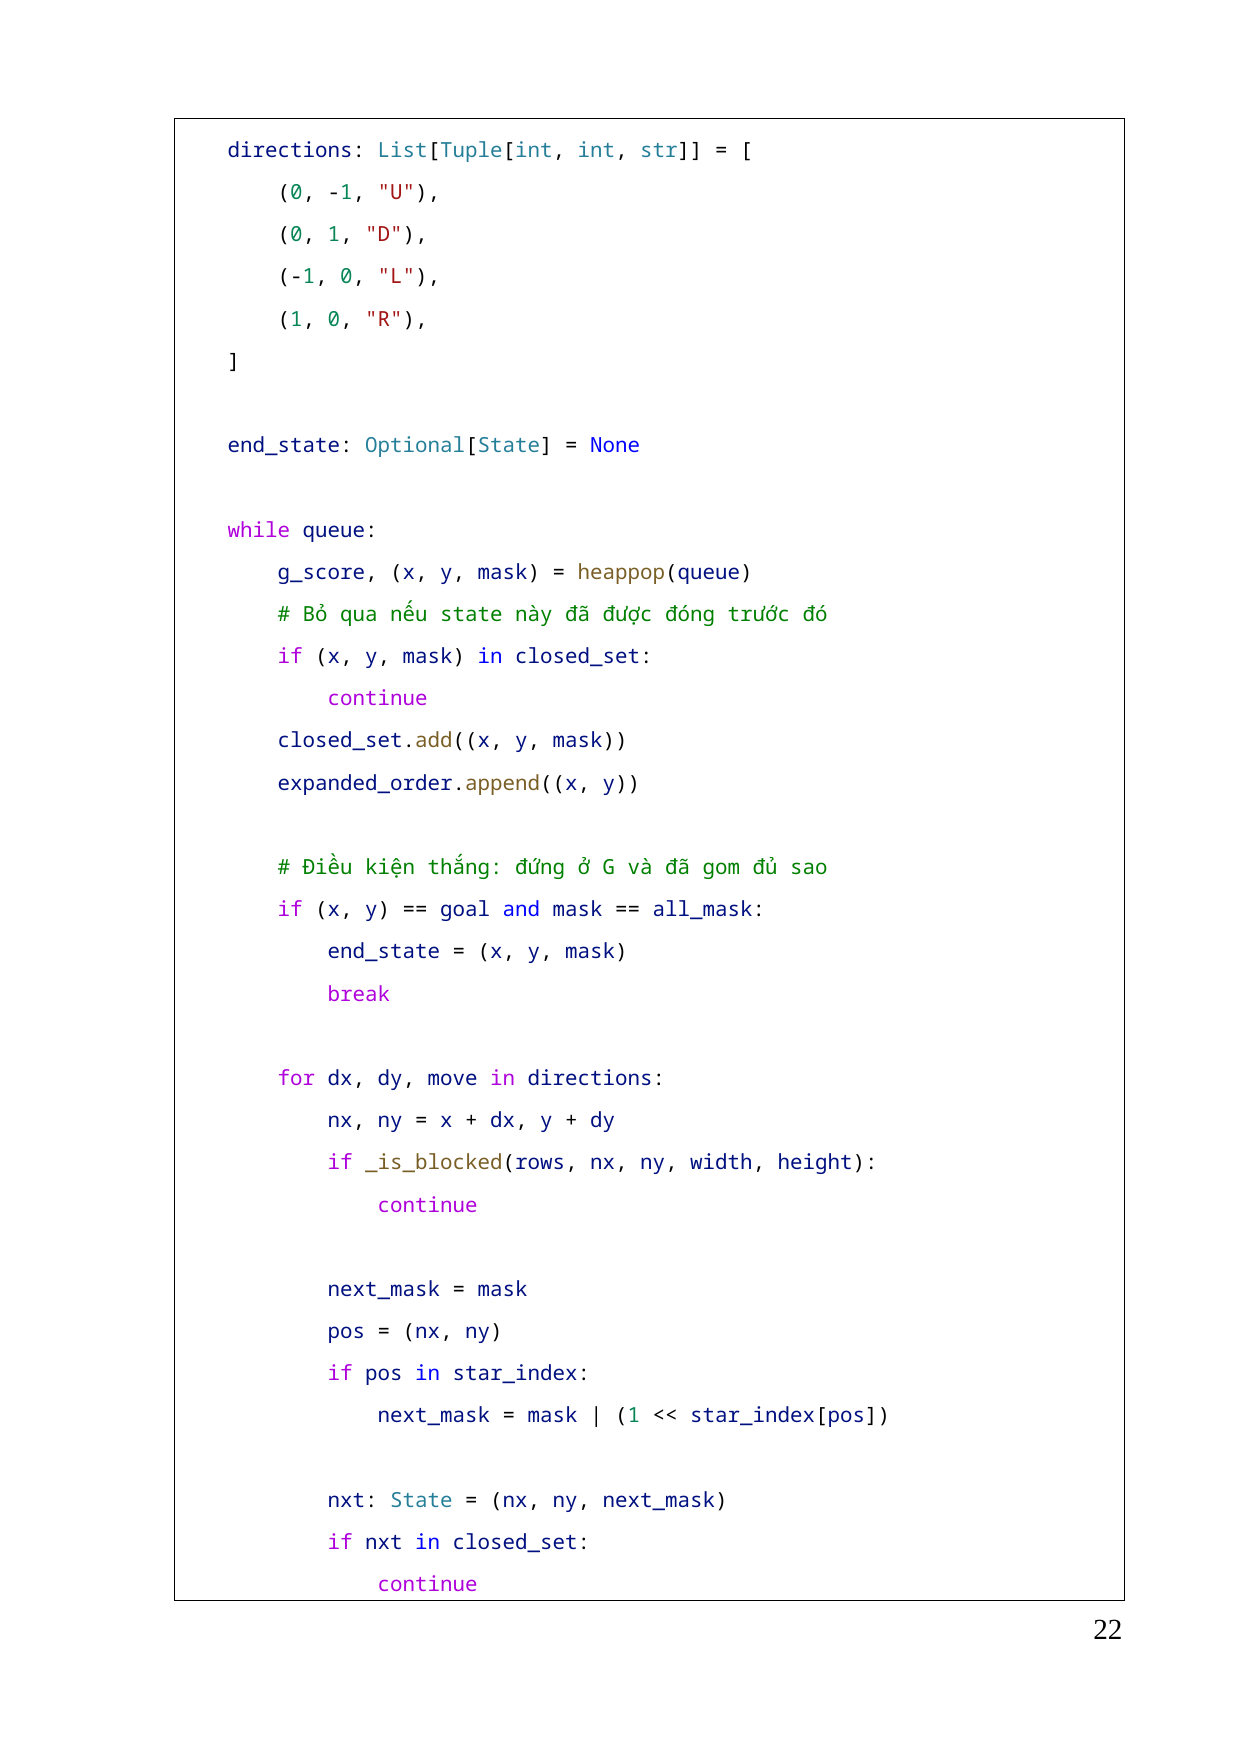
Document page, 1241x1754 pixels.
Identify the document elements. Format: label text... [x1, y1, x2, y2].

text pos = (nx, ny) [177, 1302, 1122, 1345]
text nxt: State = (nx, ny, next_mask) [177, 1471, 1122, 1513]
text g_score, (x, y, mask) = heappop(queue) [177, 543, 1122, 585]
text break [177, 965, 1122, 1007]
text # Điều kiện thắng: đứng ở G và đã gom đủ sao [177, 838, 1122, 881]
text expanded_order.append((x, y)) [177, 754, 1122, 796]
text (0, 1, "D"), [177, 206, 1122, 248]
text # Bỏ qua nếu state này đã được đóng trước đó [177, 585, 1122, 627]
text continue [177, 1176, 1122, 1218]
text (1, 0, "R"), [177, 290, 1122, 332]
text if pos in star_index: [177, 1345, 1122, 1387]
text if (x, y, mask) in closed_set: [177, 627, 1122, 670]
text next_mask = mask [177, 1260, 1122, 1302]
text end_state = (x, y, mask) [177, 923, 1122, 965]
text while queue: [177, 501, 1122, 543]
text if (x, y) == goal and mask == all_mask: [177, 881, 1122, 923]
text continue [177, 670, 1122, 712]
text next_mask = mask | (1 << star_index[pos]) [177, 1387, 1122, 1429]
text end_state: Optional[State] = None [177, 417, 1122, 459]
text for dx, dy, move in directions: [177, 1049, 1122, 1092]
text directions: List[Tuple[int, int, str]] = [ [175, 119, 1124, 163]
text (-1, 0, "L"), [177, 248, 1122, 290]
text ] [177, 332, 1122, 374]
text closed_set.add((x, y, mask)) [177, 712, 1122, 754]
text continue [175, 1552, 1124, 1600]
text if _is_blocked(rows, nx, ny, width, height): [177, 1134, 1122, 1176]
text nx, ny = x + dx, y + dy [177, 1092, 1122, 1134]
text (0, -1, "U"), [177, 163, 1122, 206]
text if nxt in closed_set: [177, 1513, 1122, 1552]
